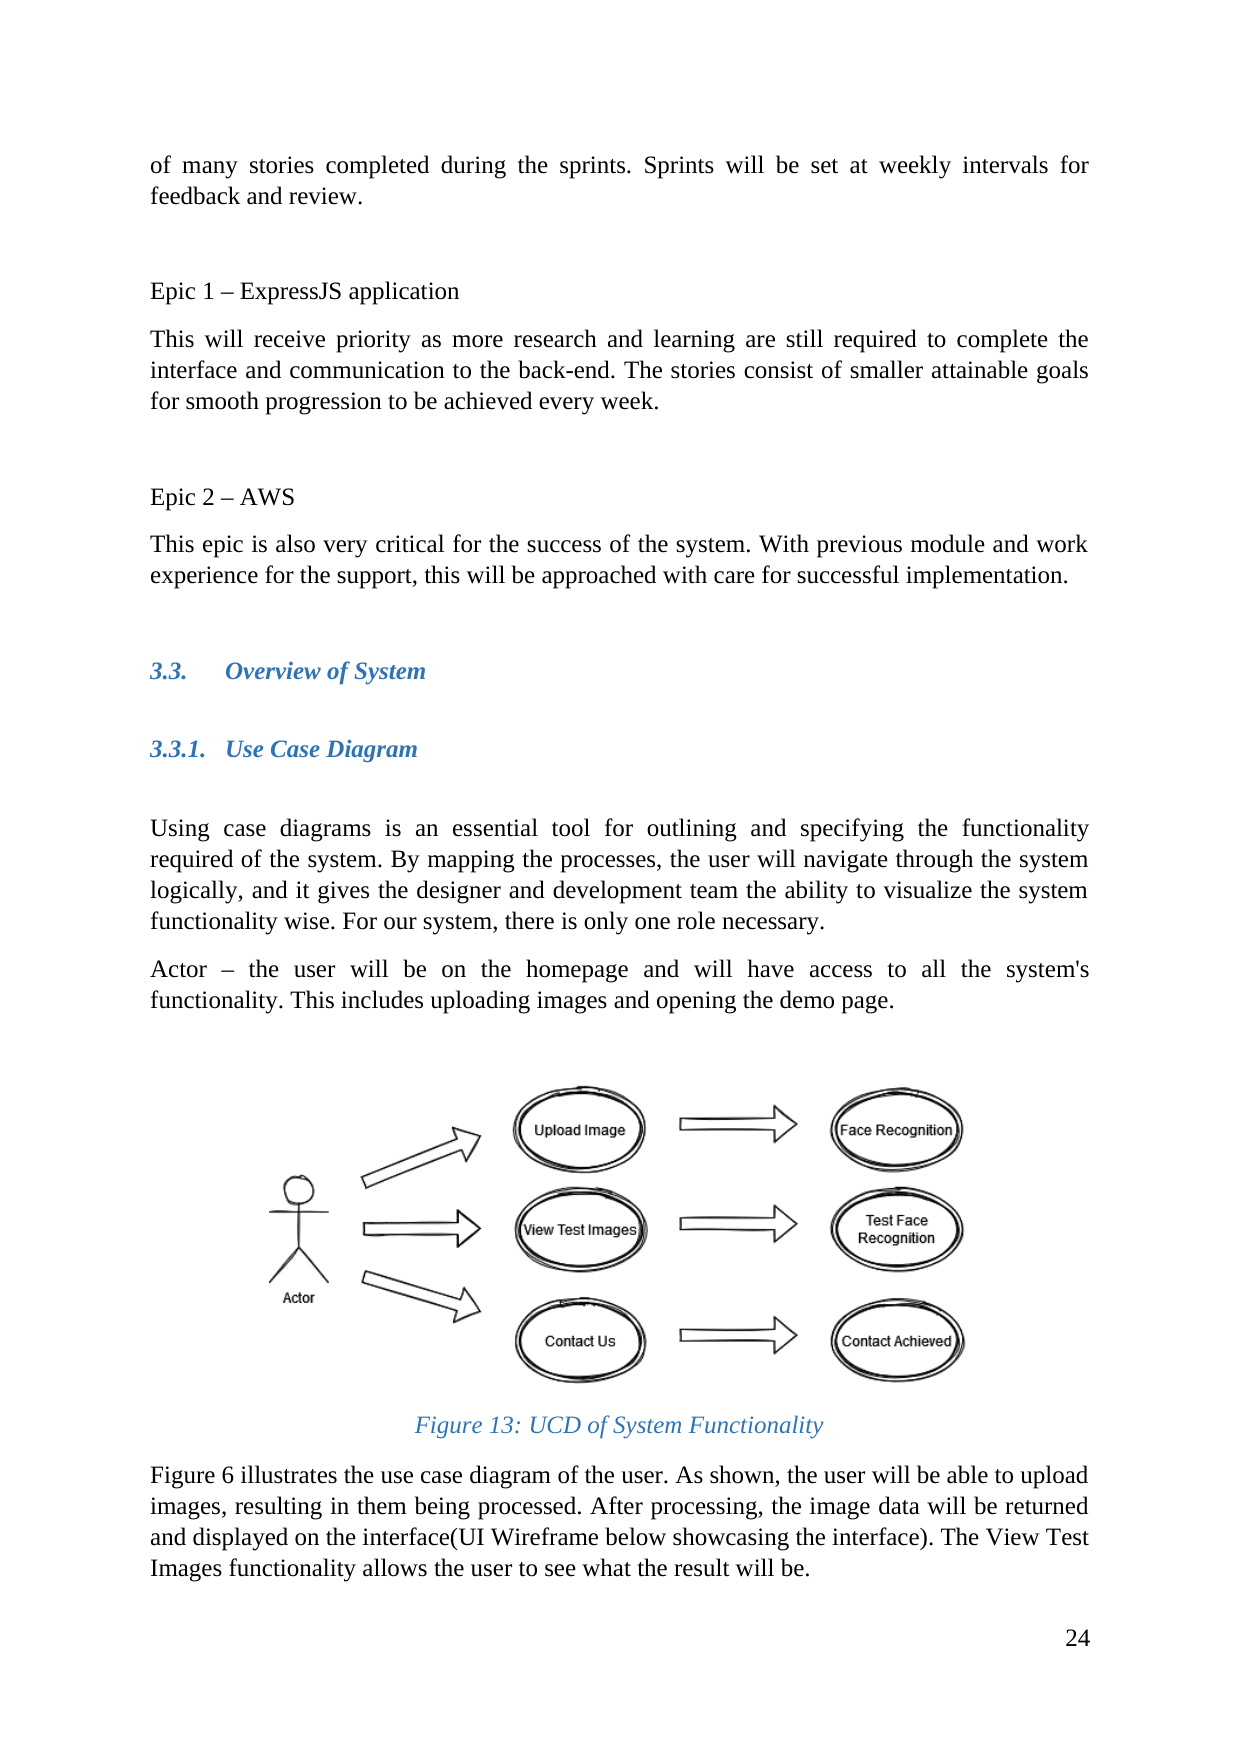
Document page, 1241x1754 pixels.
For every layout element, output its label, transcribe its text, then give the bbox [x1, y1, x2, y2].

picture [270, 1080, 977, 1390]
text This epic is also very critical for the success of the system. With previous module and work experience for the support, this will be approached with care for successful implementation. [150, 529, 1090, 589]
text Epic 2 – AWS [150, 482, 1090, 510]
text This will receive priority as more research and learning are still required to complete the interface and communication to the back-end. The stories consist of smaller attainable goals for smooth progression to be achieved every week. [150, 324, 1090, 415]
text Actor – the user will be on the homepage and will have access to all the system's functionality. This includes uploading images and opening the demo page. [150, 954, 1090, 1014]
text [150, 150, 1090, 210]
text Figure 6 illustrates the use case diagram of the user. As shown, the user will be able to upload images, resulting in them being processed. After processing, the image data will be returned and displayed on the interface(UI Wireframe below showcasing the interface). The View Test Images functionality allows the user to see what the result will be. [150, 1460, 1090, 1582]
subtitle 3.3. Overview of System [150, 656, 1090, 684]
text Using case diagrams is an essential tool for outlining and specifying the functionality required of the system. By mapping the processes, the user will navigate through the system logically, and it gives the designer and development team the ability to visualize the system functionality wise. For our system, there is only one role necessary. [150, 813, 1090, 935]
text Epic 1 – ExpressJS application [150, 276, 1090, 305]
text Figure 13: UCD of System Functionality [150, 1410, 1090, 1439]
subtitle 3.3.1. Use Case Diagram [150, 734, 1090, 763]
